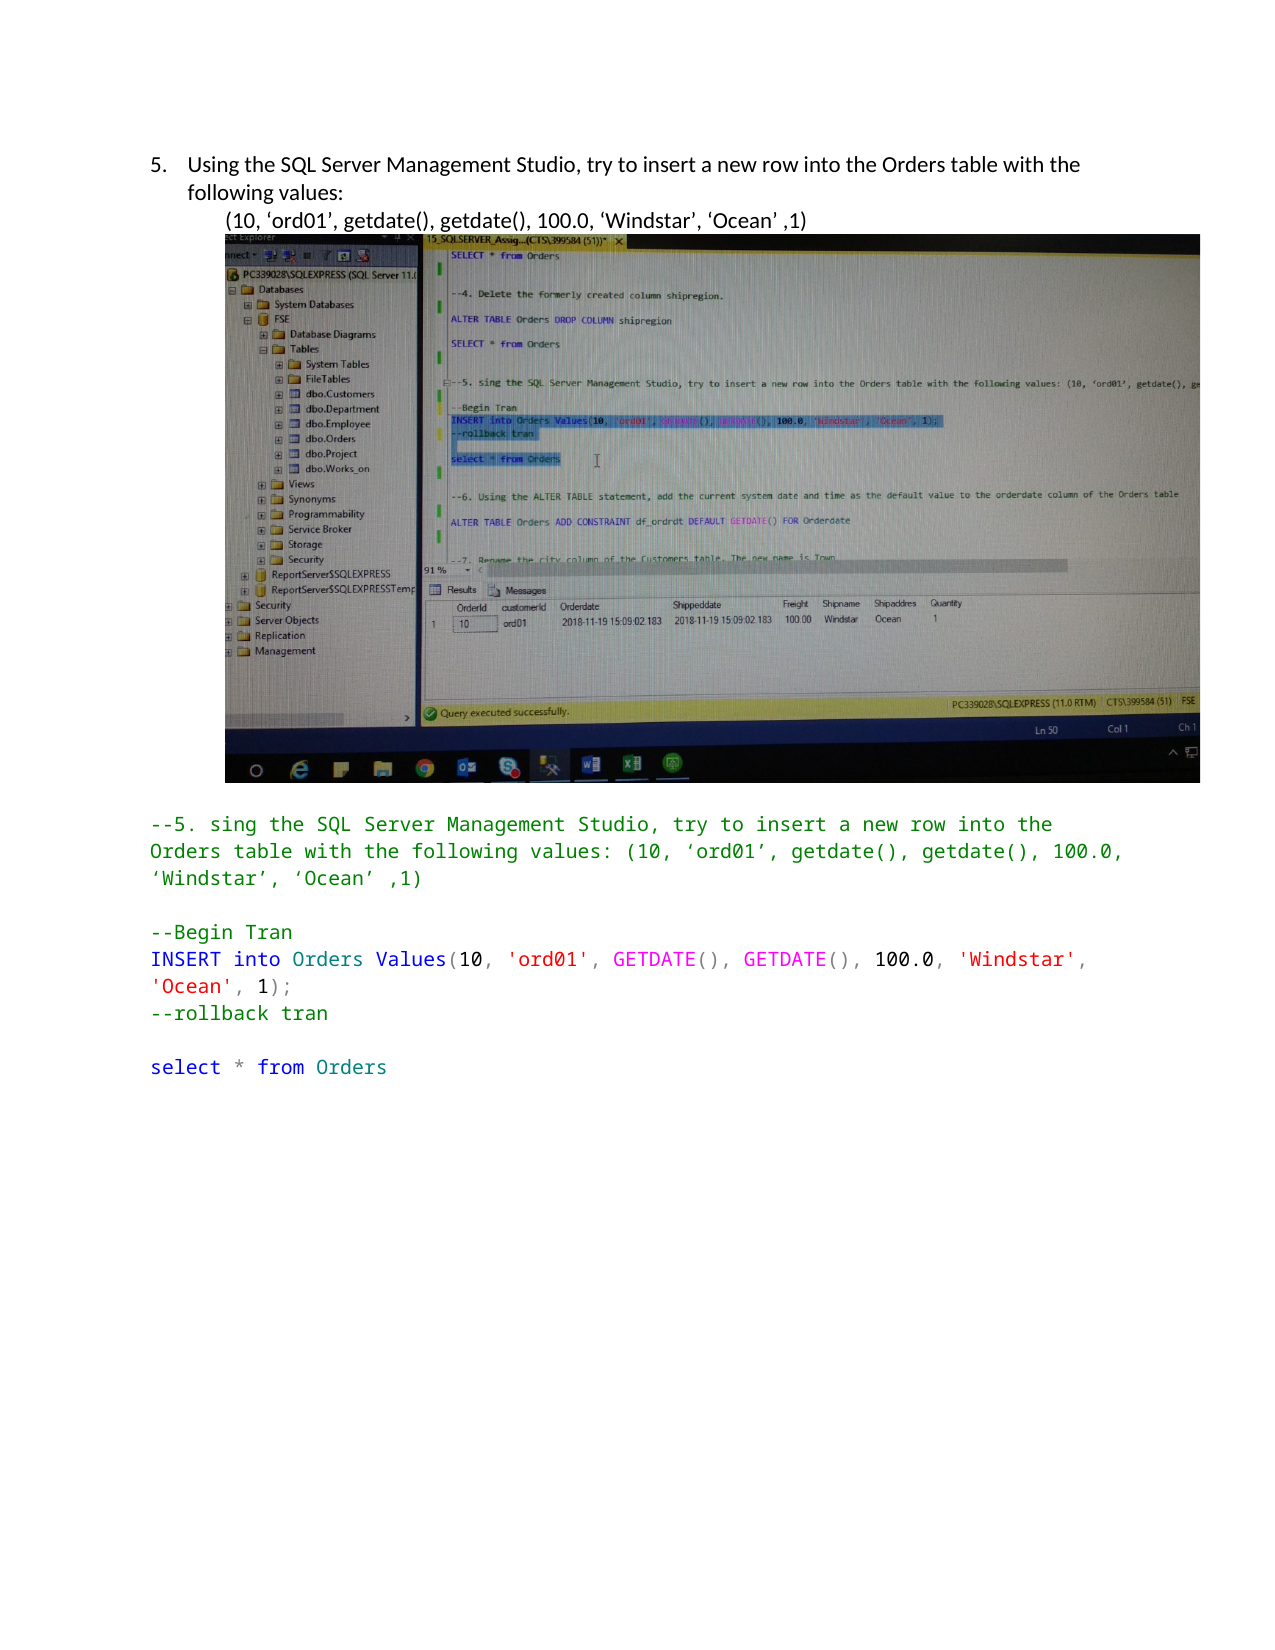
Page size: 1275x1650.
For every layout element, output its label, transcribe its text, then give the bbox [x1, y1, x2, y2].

text INSERT into Orders Values(10, 'ord01', GETDATE(), GETDATE(), 100.0, 'Windstar', 'Ocean', 1); [150, 945, 1125, 999]
list Using the SQL Server Management Studio, try to insert a new row into the Orders table with the following values: [150, 150, 1125, 206]
text --rollback tran [150, 999, 1125, 1026]
picture [225, 234, 1200, 783]
text (10, ‘ord01’, getdate(), getdate(), 100.0, ‘Windstar’, ‘Ocean’ ,1) [150, 206, 1125, 234]
text --Begin Tran [150, 918, 1125, 945]
text --5. sing the SQL Server Management Studio, try to insert a new row into the Orders table with the following values: (10, ‘ord01’, getdate(), getdate(), 100.0, ‘Windstar’, ‘Ocean’ ,1) [150, 810, 1125, 891]
text select * from Orders [150, 1053, 1125, 1080]
